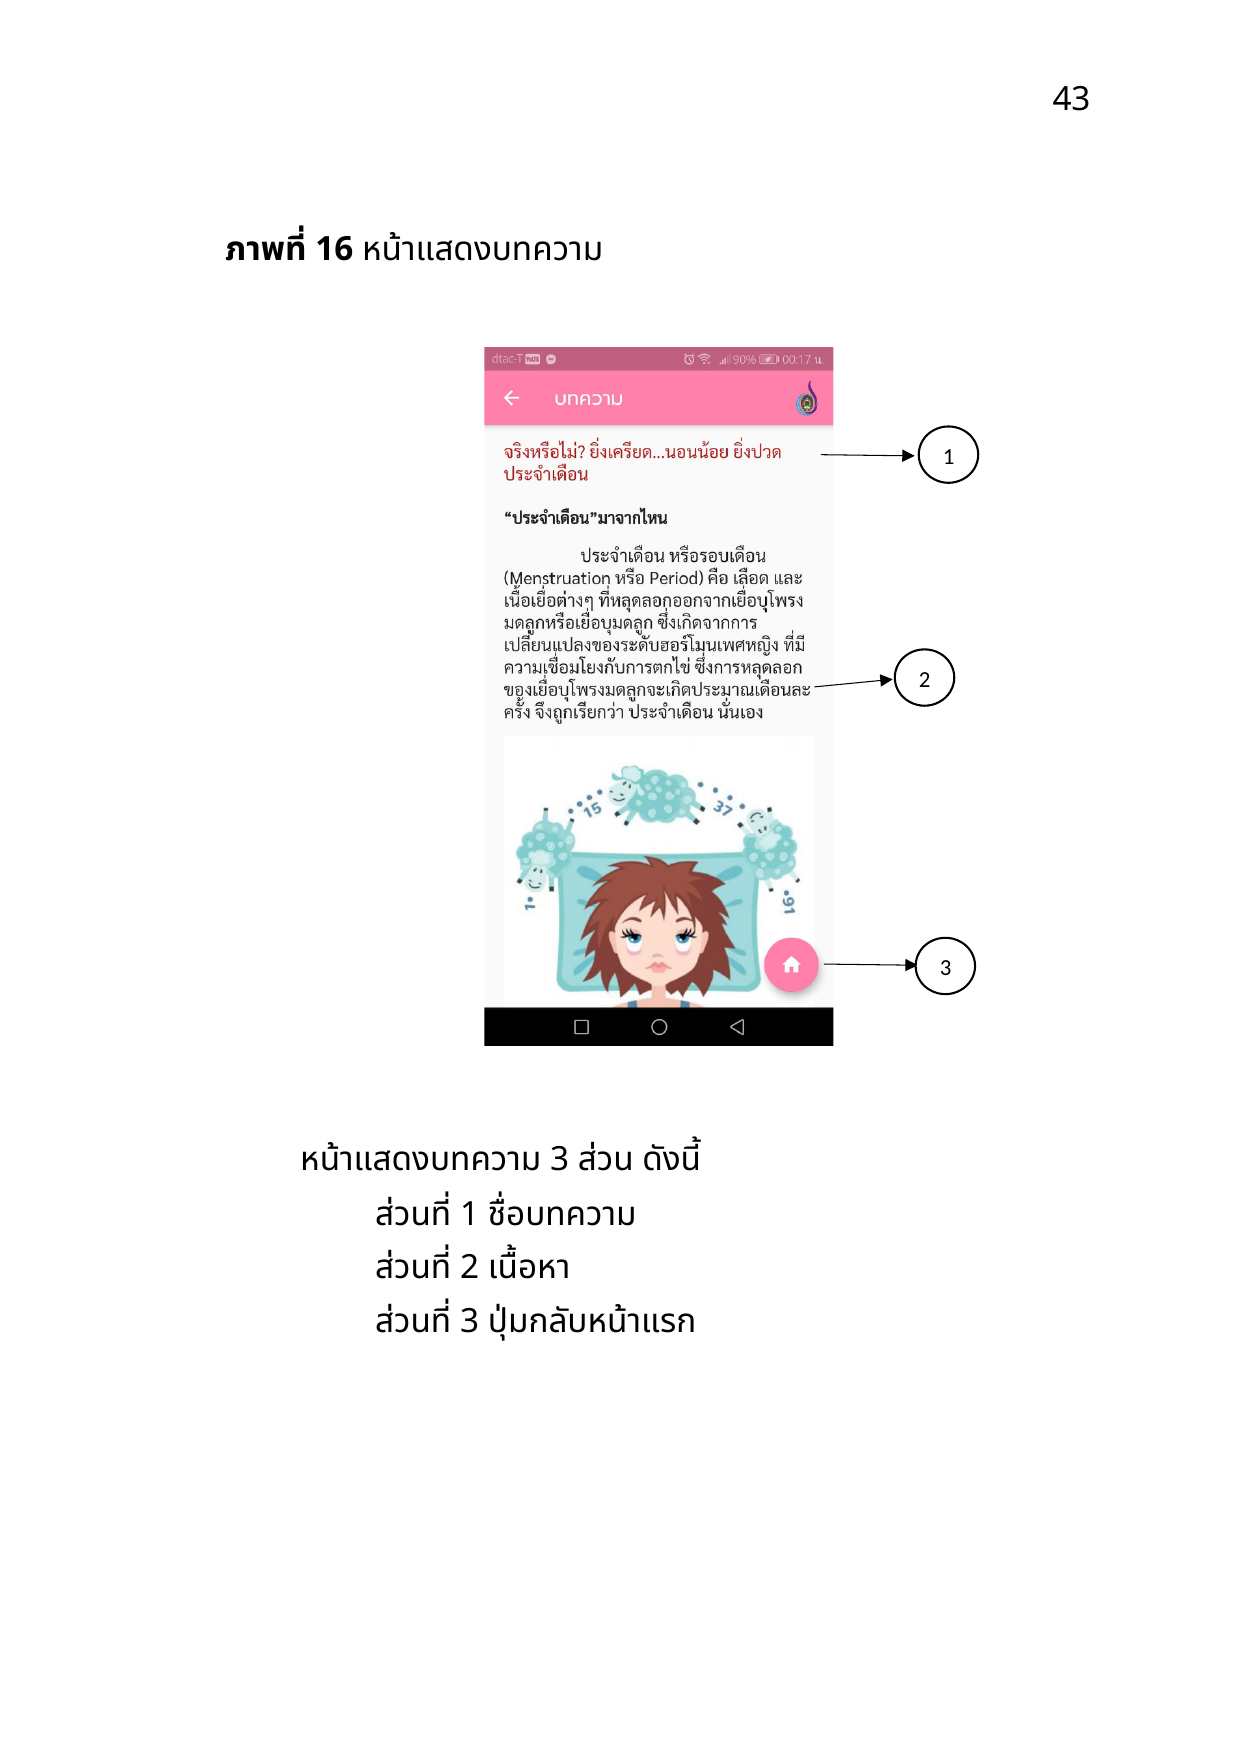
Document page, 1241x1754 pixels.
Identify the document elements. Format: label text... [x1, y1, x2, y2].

text ส่วนที่ 1 ชื่อบทความ [300, 1189, 1090, 1240]
picture [484, 347, 834, 1046]
text ภาพที่ 16 หน้าแสดงบทความ [225, 225, 1090, 276]
text ส่วนที่ 3 ปุ่มกลับหน้าแรก [300, 1297, 1090, 1347]
text หน้าแสดงบทความ 3 ส่วน ดังนี้ [225, 1135, 1090, 1185]
text ส่วนที่ 2 เนื้อหา [300, 1243, 1090, 1294]
